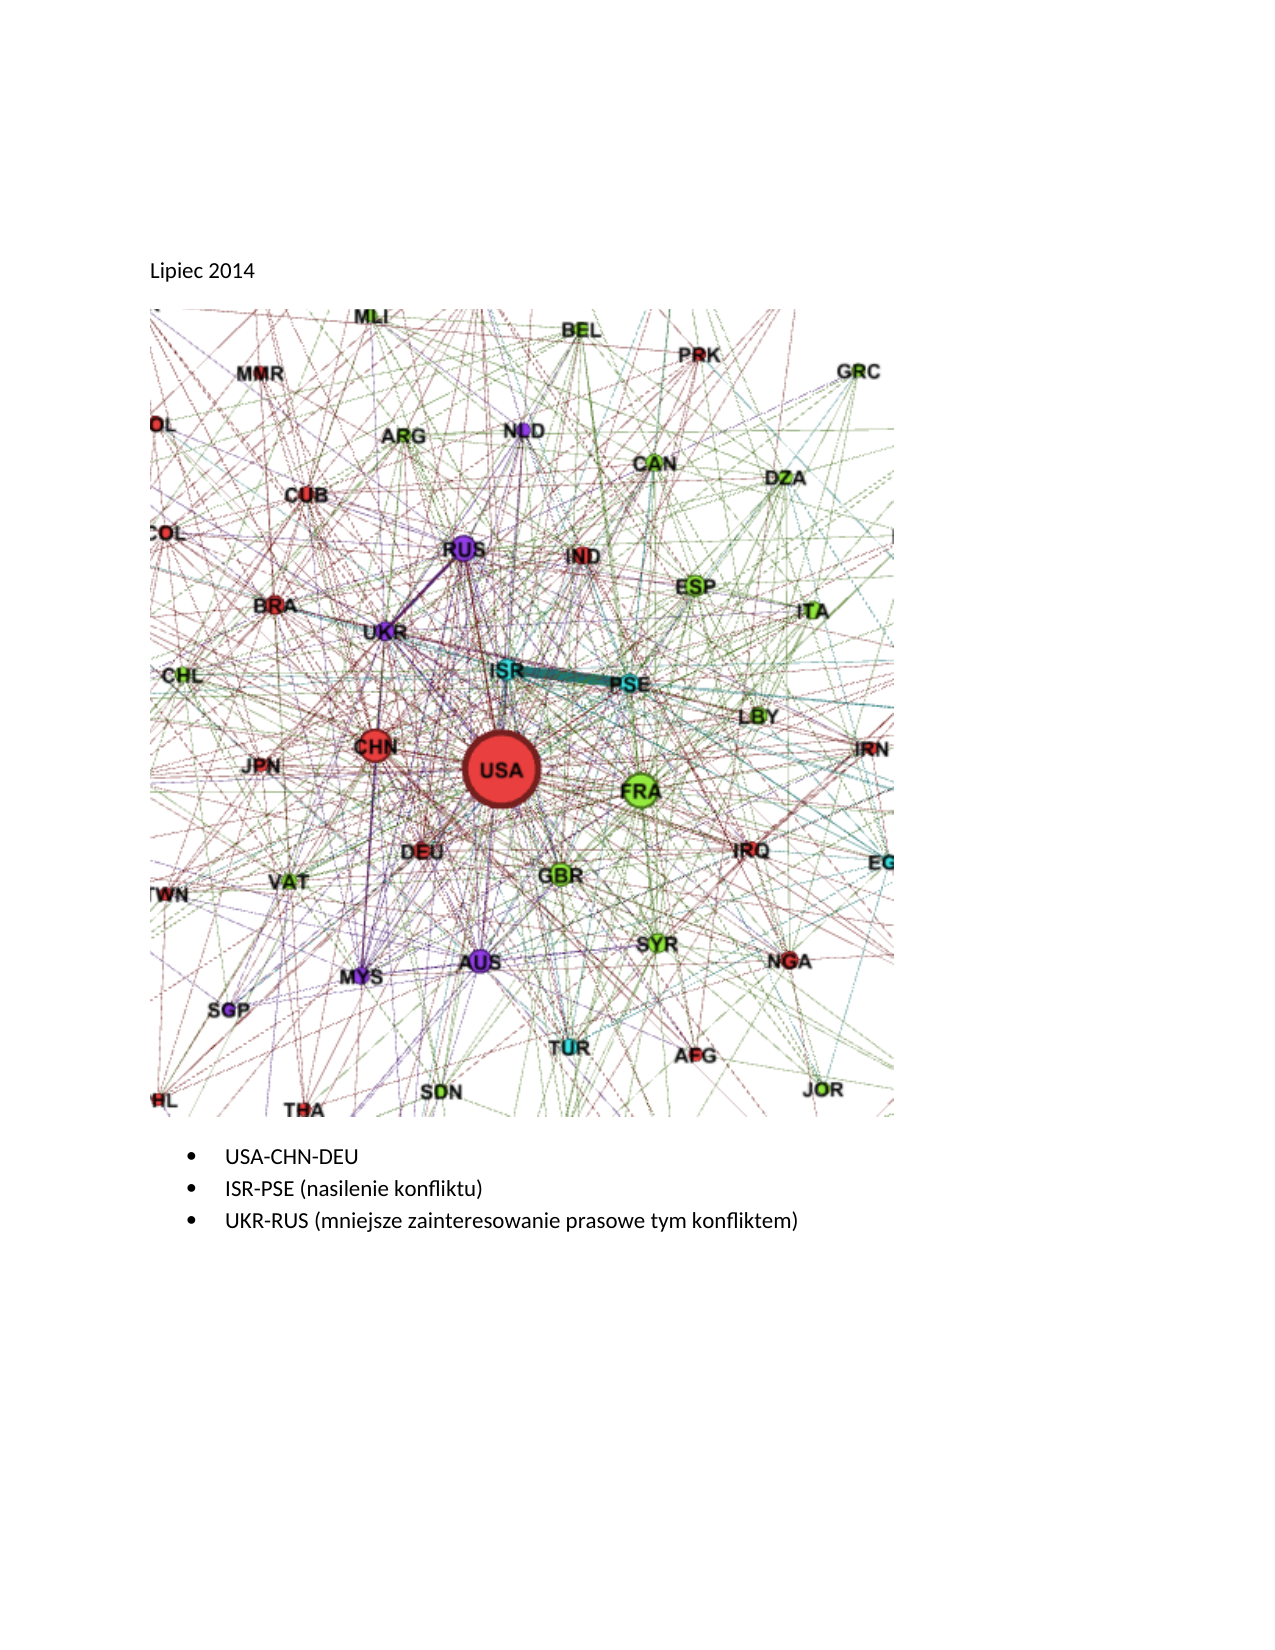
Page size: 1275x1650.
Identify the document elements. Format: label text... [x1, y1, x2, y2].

list ISR-PSE (nasilenie konfliktu) [187, 1174, 1125, 1202]
list UKR-RUS (mniejsze zainteresowanie prasowe tym konfliktem) [187, 1206, 1125, 1234]
picture [150, 309, 894, 1117]
text Lipiec 2014 [150, 256, 1125, 284]
list USA-CHN-DEU [187, 1142, 1125, 1170]
